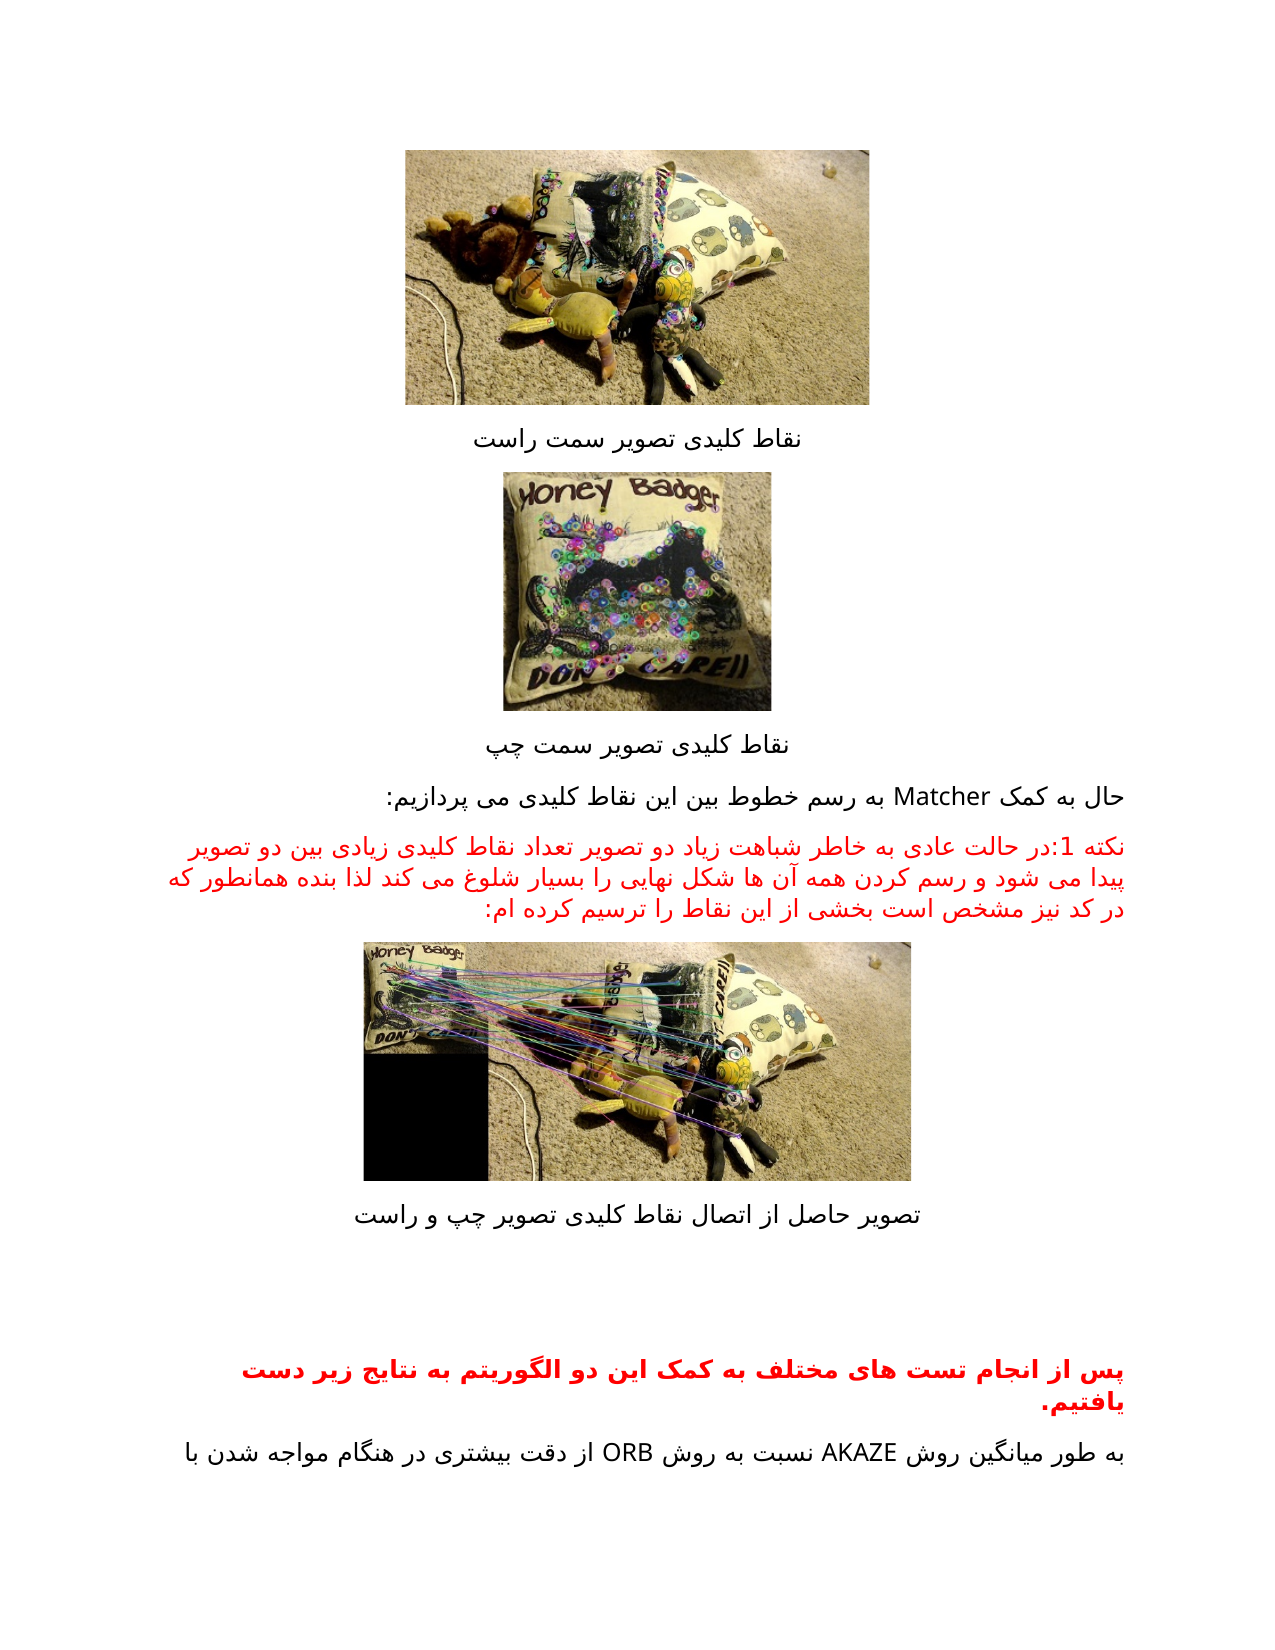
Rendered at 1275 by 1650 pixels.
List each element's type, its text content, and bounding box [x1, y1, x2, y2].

text نقاط کلیدی تصویر سمت چپ [150, 730, 1125, 759]
text به طور میانگین روش AKAZE نسبت به روش ORB از دقت بیشتری در هنگام مواجه شدن با [150, 1435, 1125, 1469]
picture [503, 472, 772, 711]
picture [405, 150, 870, 405]
text حال به کمک Matcher به رسم خطوط بین این نقاط کلیدی می پردازیم: [150, 778, 1125, 812]
text تصویر حاصل از اتصال نقاط کلیدی تصویر چپ و راست [150, 1200, 1125, 1229]
picture [363, 942, 912, 1181]
text نقاط کلیدی تصویر سمت راست [150, 424, 1125, 453]
text نکته 1:در حالت عادی به خاطر شباهت زیاد دو تصویر تعداد نقاط کلیدی زیادی بین دو تصویر پیدا می شود و رسم کردن همه آن ها شکل نهایی را بسیار شلوغ می کند لذا بنده همانطور که در کد نیز مشخص است بخشی از این نقاط را ترسیم کرده ام: [150, 832, 1125, 924]
text پس از انجام تست های مختلف به کمک این دو الگوریتم به نتایج زیر دست یافتیم. [150, 1355, 1125, 1416]
